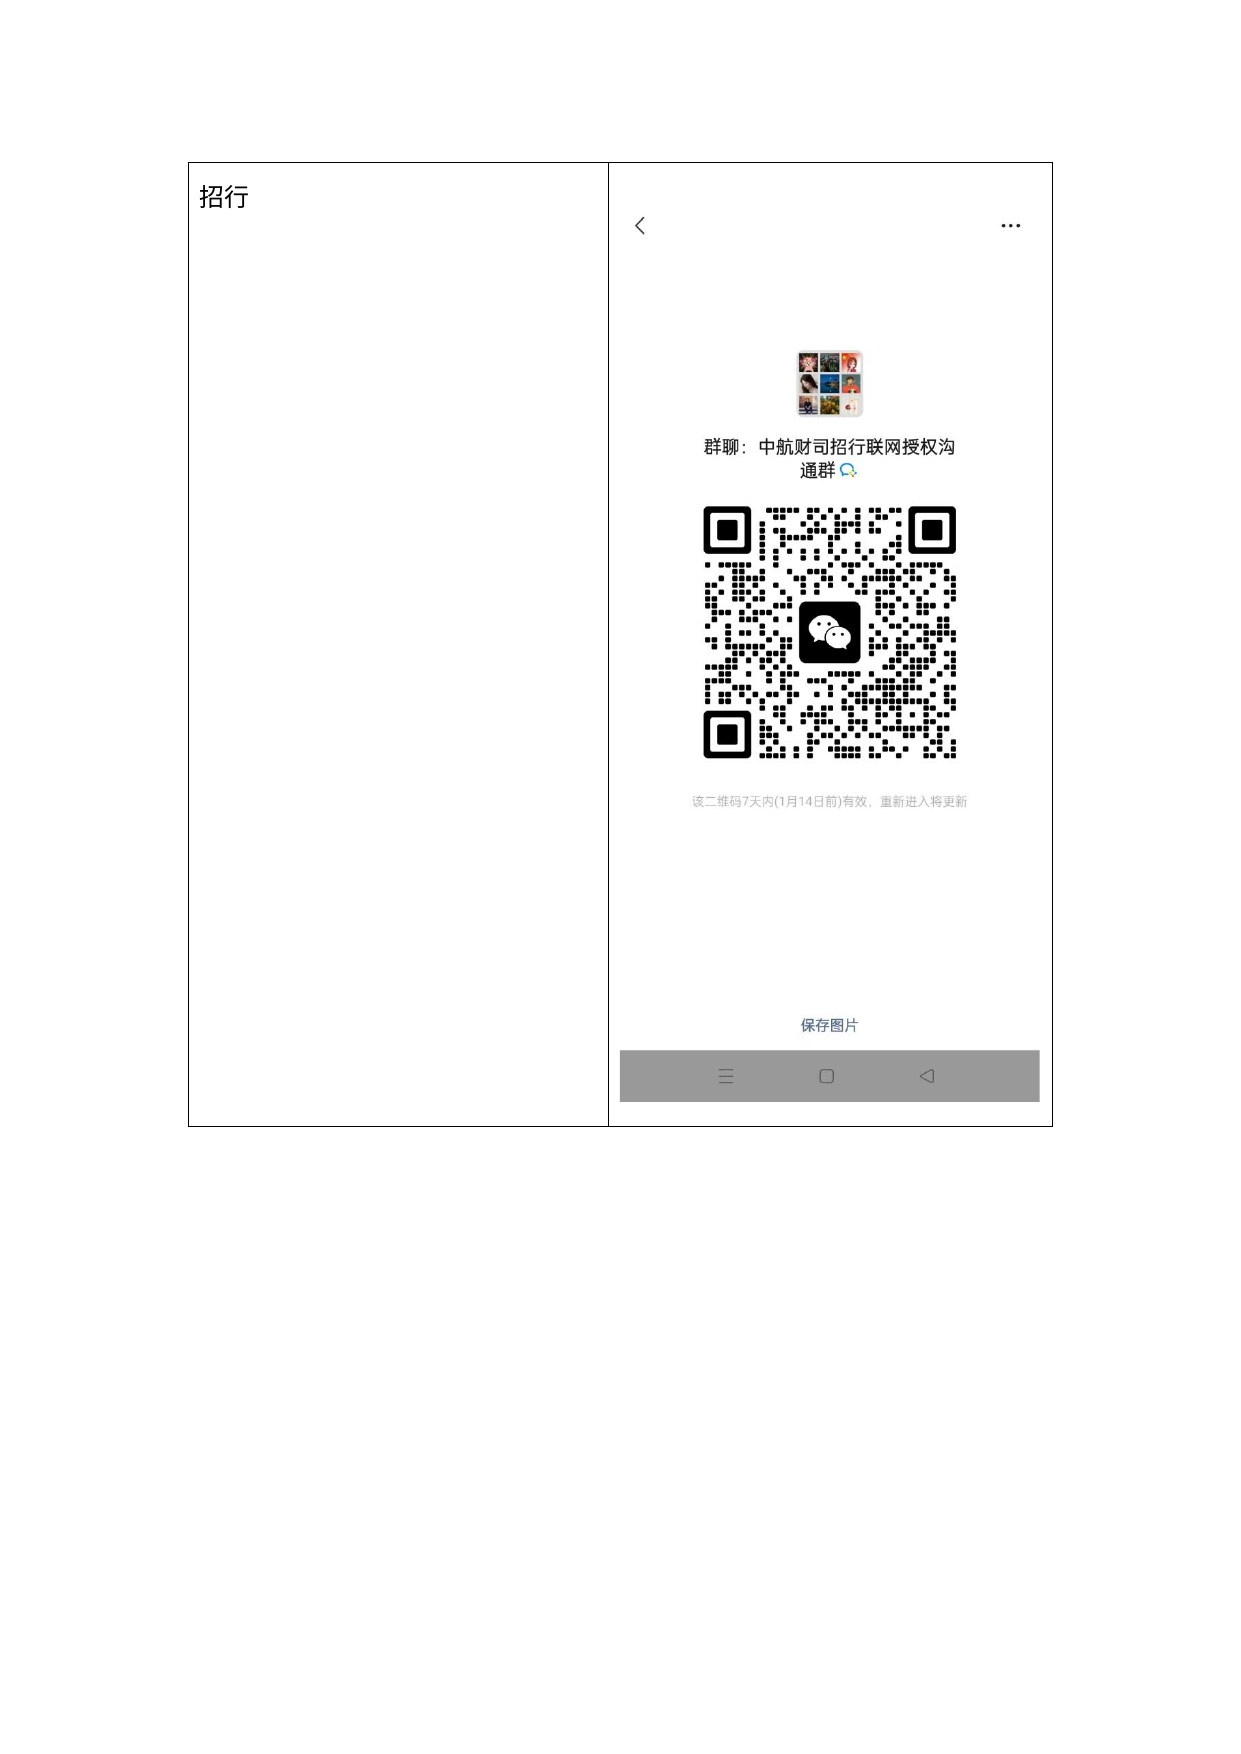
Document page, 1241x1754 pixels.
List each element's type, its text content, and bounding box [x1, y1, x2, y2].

table_cell [609, 163, 1052, 1126]
picture [619, 163, 1040, 1102]
table_cell 招行 [189, 163, 608, 1126]
